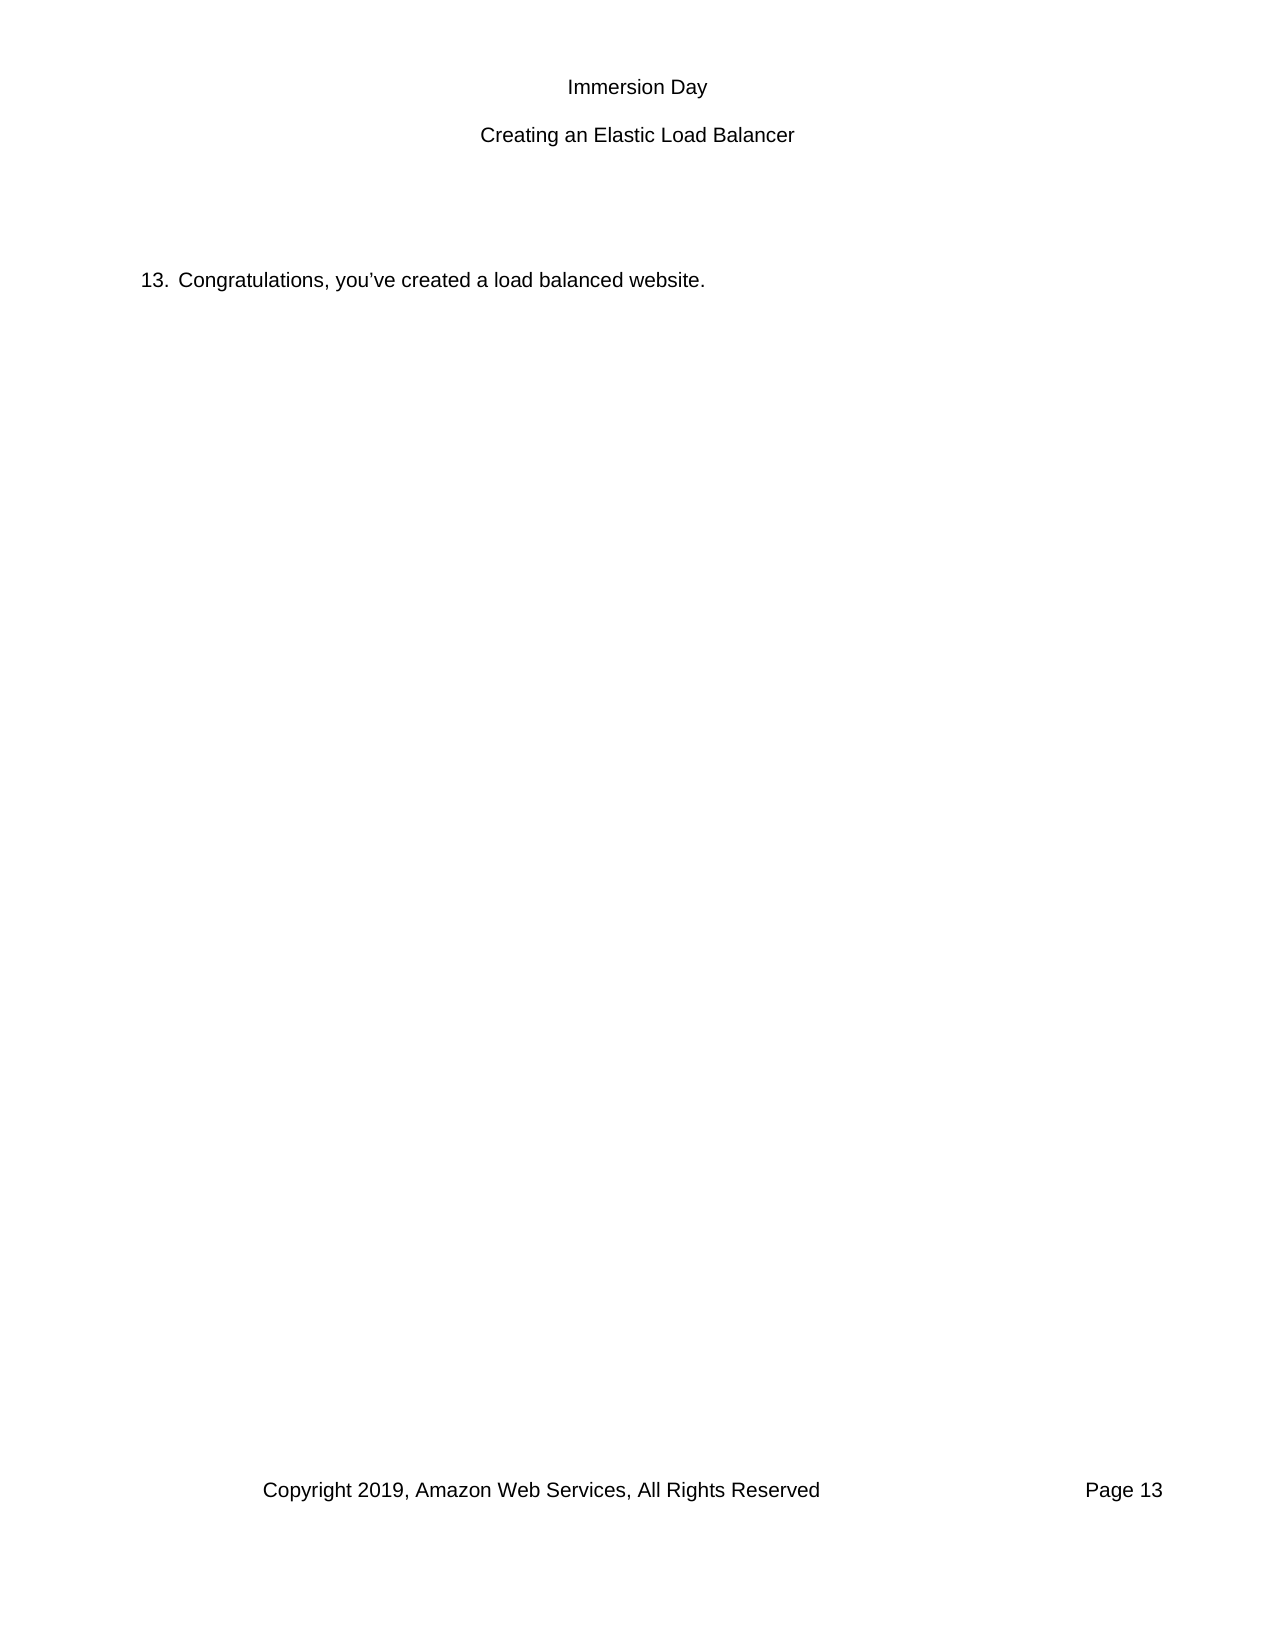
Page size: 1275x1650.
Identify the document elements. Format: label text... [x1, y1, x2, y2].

list Congratulations, you’ve created a load balanced website. [141, 268, 1162, 292]
